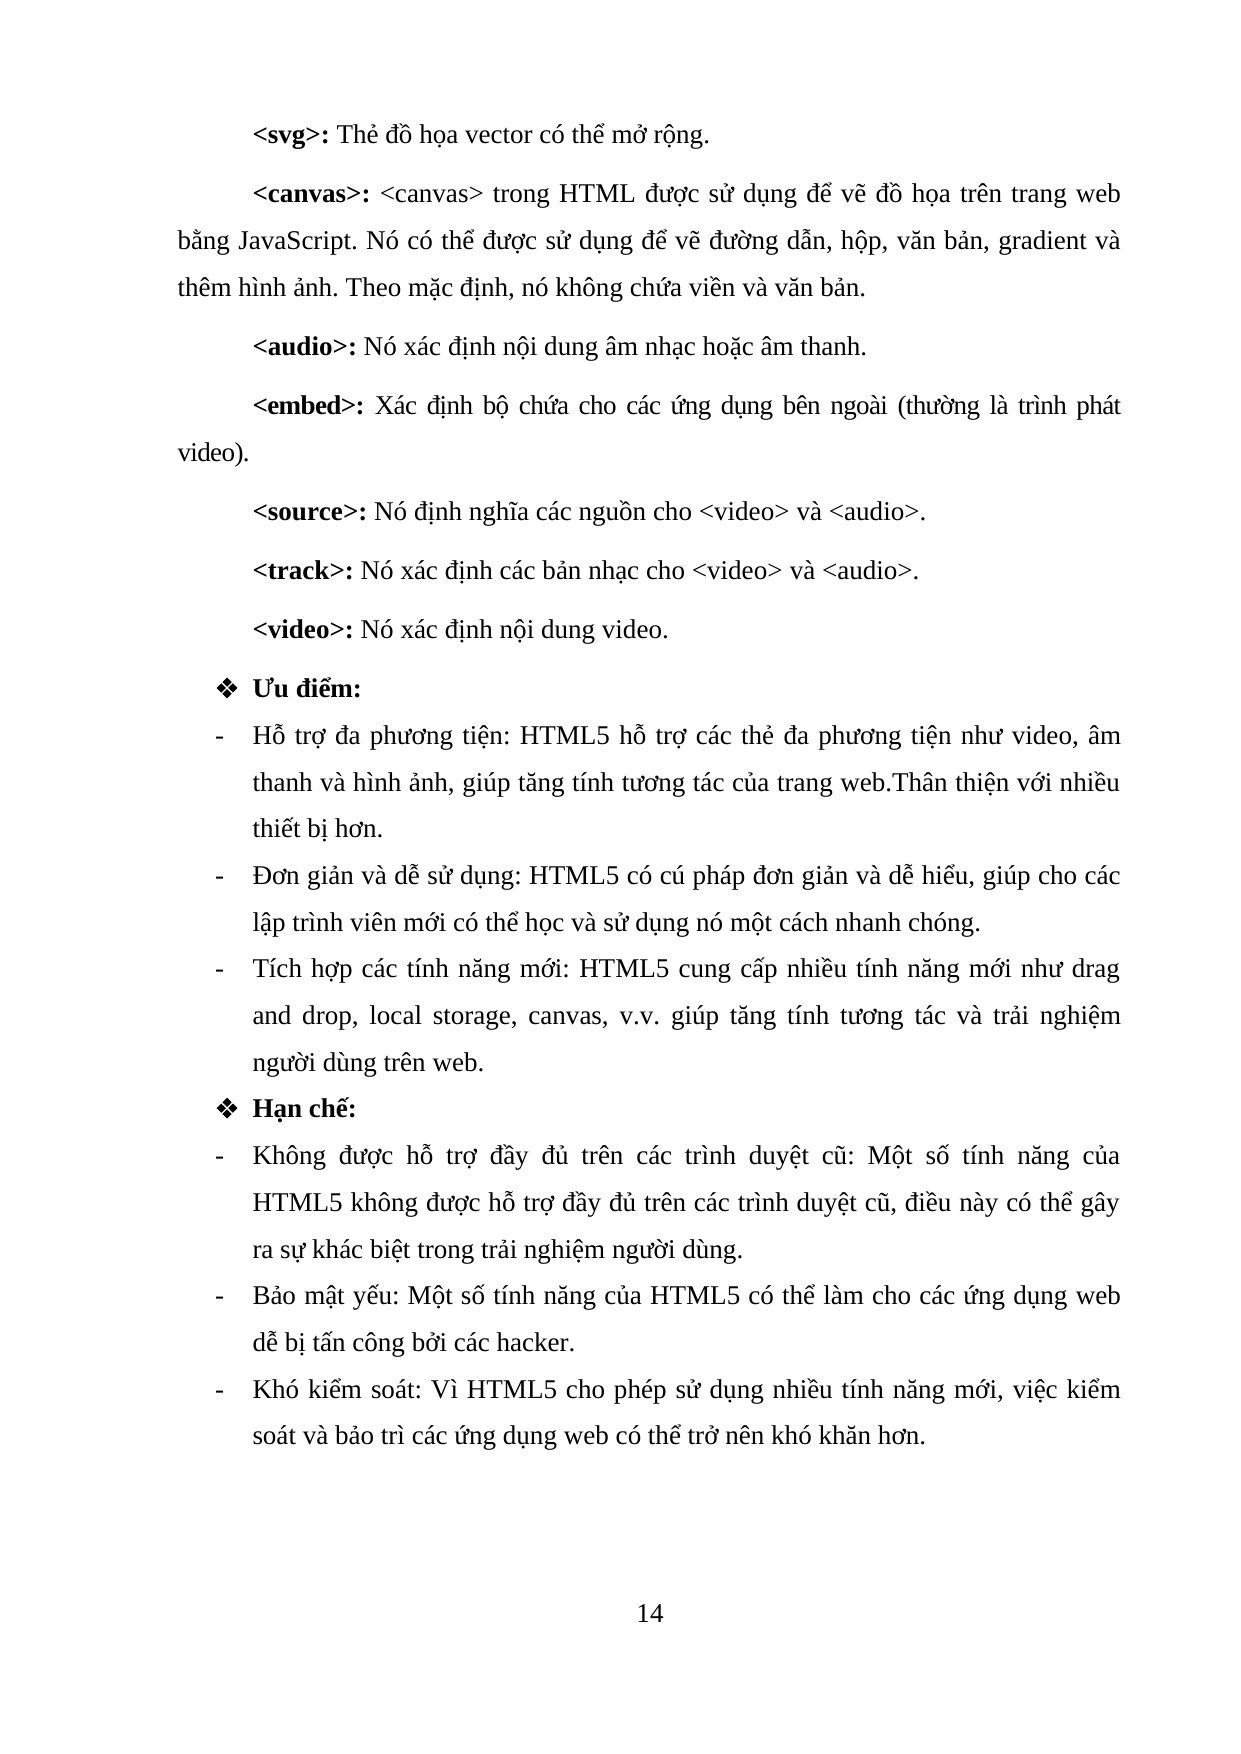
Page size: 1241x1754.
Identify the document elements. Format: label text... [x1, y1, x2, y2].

list Bảo mật yếu: Một số tính năng của HTML5 có thể làm cho các ứng dụng web dễ bị tấn công bởi các hacker. [215, 1279, 1122, 1357]
text <video>: Nó xác định nội dung video. [177, 613, 1122, 644]
list Đơn giản và dễ sử dụng: HTML5 có cú pháp đơn giản và dễ hiểu, giúp cho các lập trình viên mới có thể học và sử dụng nó một cách nhanh chóng. [215, 859, 1122, 937]
list Ưu điểm: [177, 672, 1122, 703]
text <svg>: Thẻ đồ họa vector có thể mở rộng. [177, 118, 1122, 149]
list Hỗ trợ đa phương tiện: HTML5 hỗ trợ các thẻ đa phương tiện như video, âm thanh và hình ảnh, giúp tăng tính tương tác của trang web.Thân thiện với nhiều thiết bị hơn. [215, 719, 1122, 844]
list Tích hợp các tính năng mới: HTML5 cung cấp nhiều tính năng mới như drag and drop, local storage, canvas, v.v. giúp tăng tính tương tác và trải nghiệm người dùng trên web. [215, 952, 1122, 1077]
text <embed>: Xác định bộ chứa cho các ứng dụng bên ngoài (thường là trình phát video). [177, 389, 1122, 467]
text <source>: Nó định nghĩa các nguồn cho <video> và <audio>. [177, 495, 1122, 526]
list Hạn chế: [177, 1092, 1122, 1124]
list Không được hỗ trợ đầy đủ trên các trình duyệt cũ: Một số tính năng của HTML5 không được hỗ trợ đầy đủ trên các trình duyệt cũ, điều này có thể gây ra sự khác biệt trong trải nghiệm người dùng. [215, 1139, 1122, 1264]
text <canvas>: <canvas> trong HTML được sử dụng để vẽ đồ họa trên trang web bằng JavaScript. Nó có thể được sử dụng để vẽ đường dẫn, hộp, văn bản, gradient và thêm hình ảnh. Theo mặc định, nó không chứa viền và văn bản. [177, 177, 1122, 302]
text <track>: Nó xác định các bản nhạc cho <video> và <audio>. [177, 554, 1122, 585]
text <audio>: Nó xác định nội dung âm nhạc hoặc âm thanh. [177, 330, 1122, 361]
list Khó kiểm soát: Vì HTML5 cho phép sử dụng nhiều tính năng mới, việc kiểm soát và bảo trì các ứng dụng web có thể trở nên khó khăn hơn. [215, 1373, 1122, 1451]
